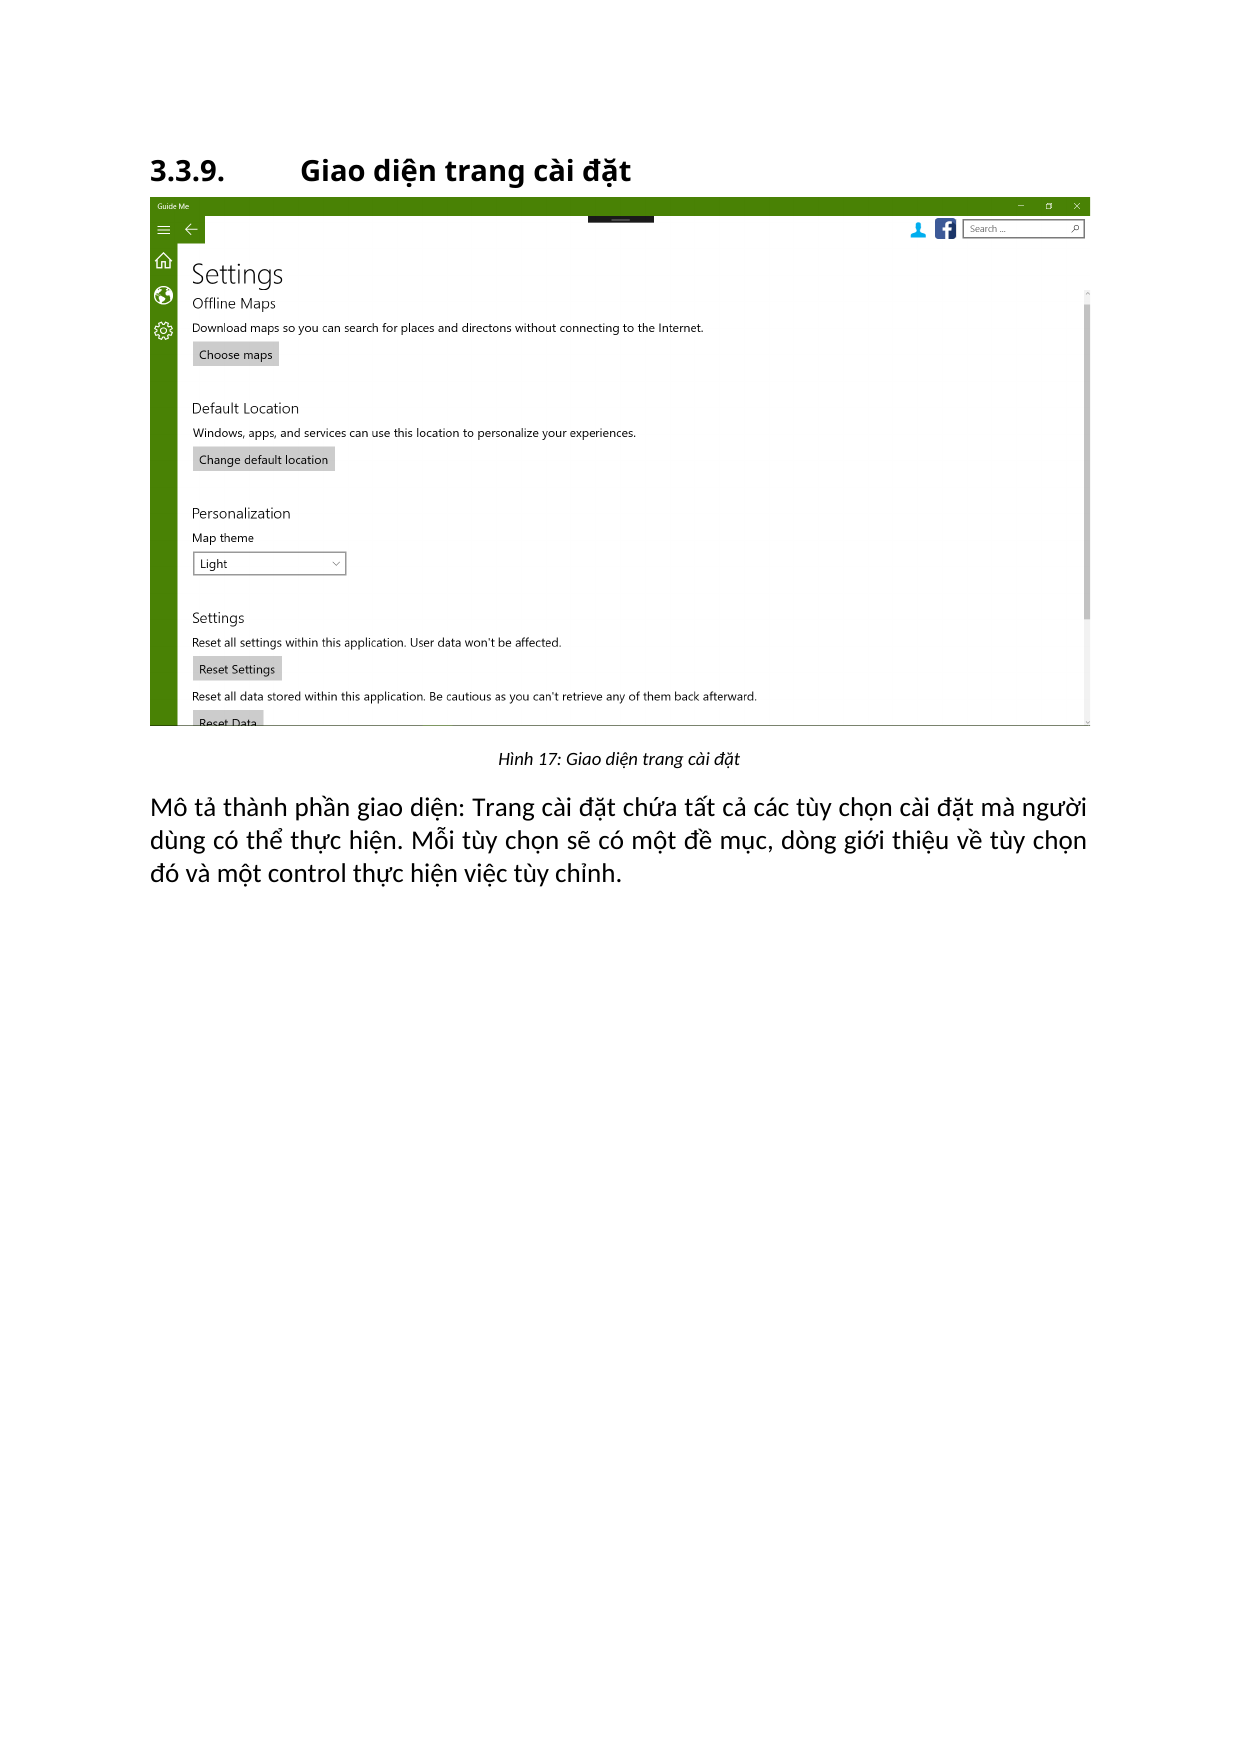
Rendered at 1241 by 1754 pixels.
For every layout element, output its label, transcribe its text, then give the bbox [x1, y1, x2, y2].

picture [150, 197, 1091, 726]
text Mô tả thành phần giao diện: Trang cài đặt chứa tất cả các tùy chọn cài đặt mà người dùng có thể thực hiện. Mỗi tùy chọn sẽ có một đề mục, dòng giới thiệu về tùy chọn đó và một control thực hiện việc tùy chỉnh. [150, 790, 1090, 889]
text Hình 17: Giao diện trang cài đặt [150, 747, 1090, 769]
subtitle Giao diện trang cài đặt [150, 150, 1090, 190]
